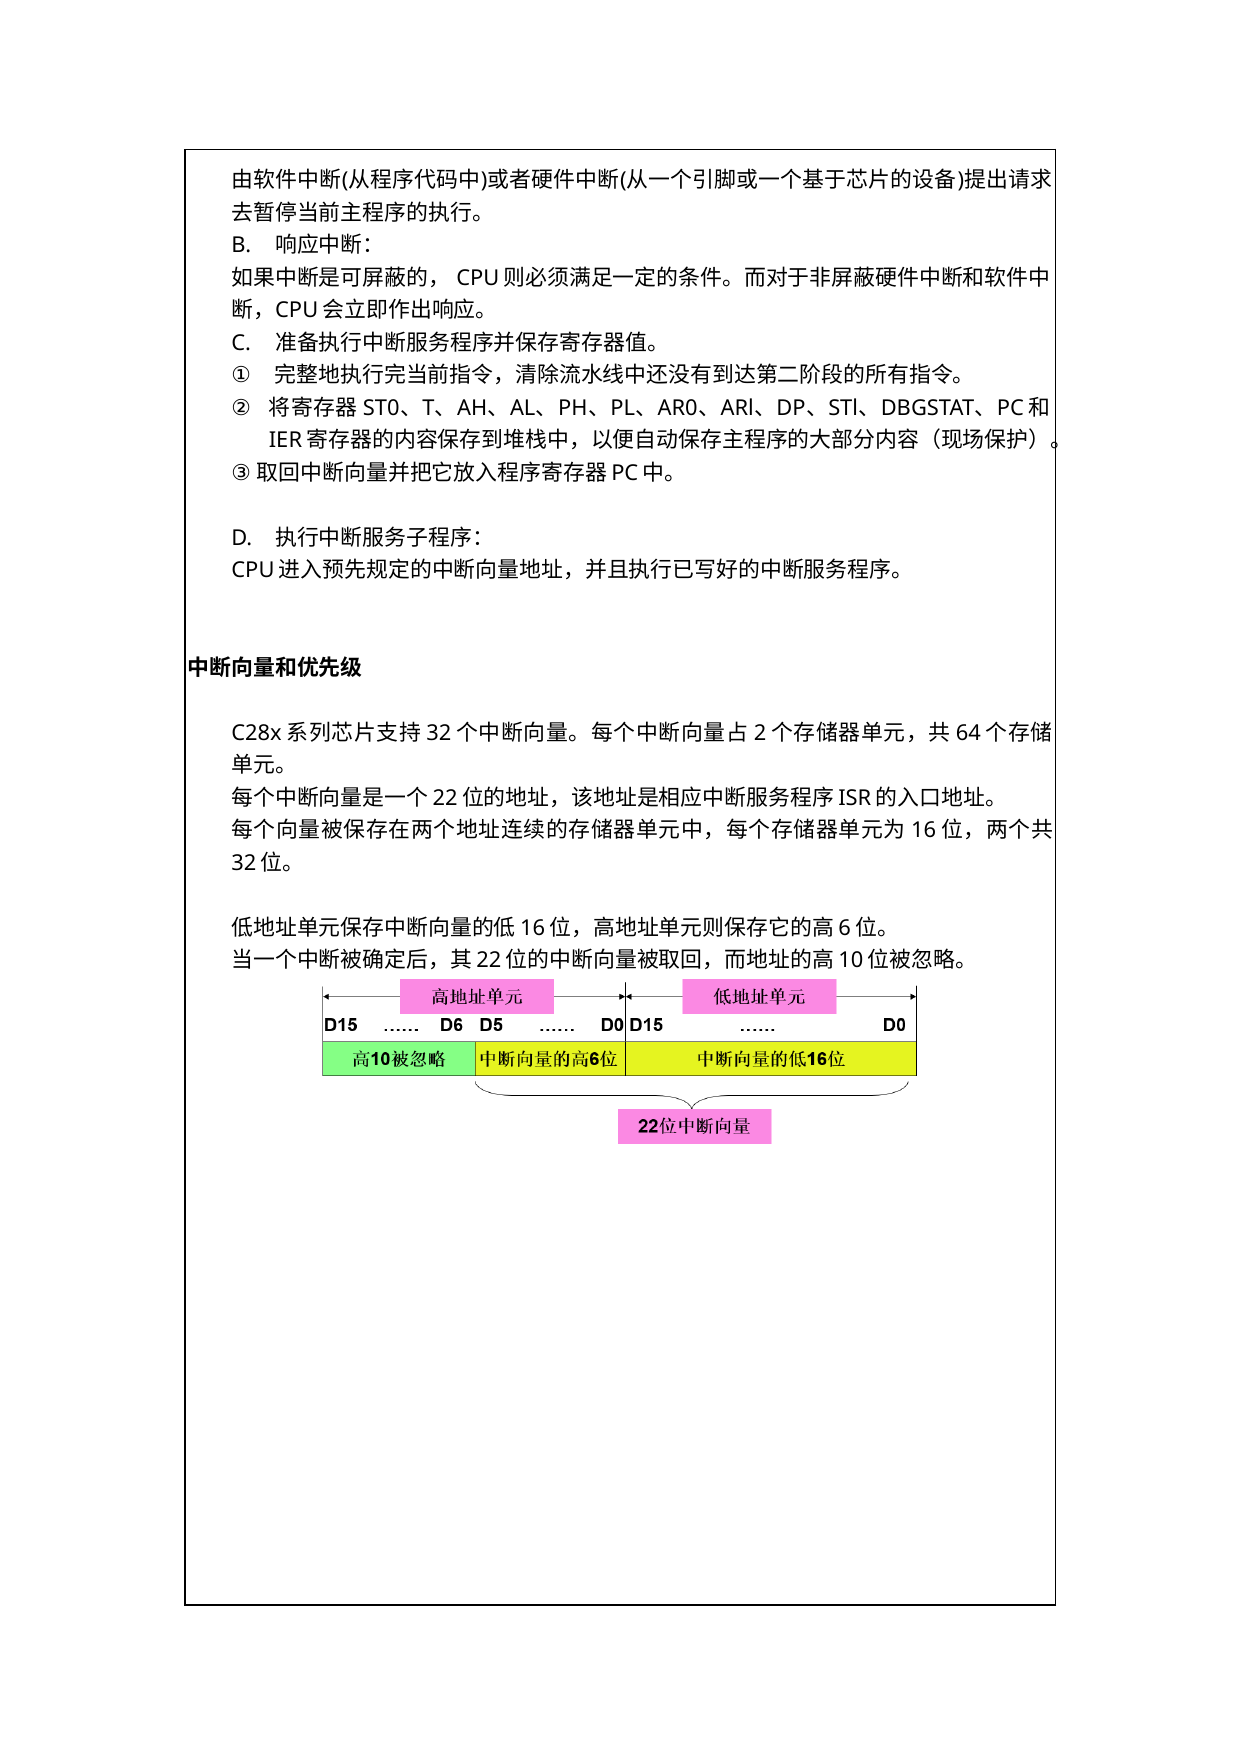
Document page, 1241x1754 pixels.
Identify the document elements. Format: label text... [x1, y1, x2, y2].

list 执行中断服务子程序： [231, 519, 1053, 552]
list 完整地执行完当前指令，清除流水线中还没有到达第二阶段的所有指令。 [231, 357, 1053, 389]
text 当一个中断被确定后，其22位的中断向量被取回，而地址的高10位被忽略。 [231, 942, 1053, 974]
text 如果中断是可屏蔽的， CPU则必须满足一定的条件。而对于非屏蔽硬件中断和软件中断，CPU会立即作出响应。 [231, 259, 1053, 324]
text 低地址单元保存中断向量的低16位，高地址单元则保存它的高6位。 [231, 909, 1053, 942]
text C28x系列芯片支持32个中断向量。每个中断向量占2个存储器单元，共64个存储单元。 [231, 714, 1053, 779]
text 每个中断向量是一个22位的地址，该地址是相应中断服务程序ISR的入口地址。 [187, 779, 1053, 812]
text ③ 取回中断向量并把它放入程序寄存器PC中。 [187, 454, 1053, 487]
list 准备执行中断服务程序并保存寄存器值。 [231, 324, 1053, 357]
list 将寄存器ST0、T、AH、AL、PH、PL、AR0、ARl、DP、STl、DBGSTAT、PC和IER寄存器的内容保存到堆栈中，以便自动保存主程序的大部分内容（现场保护）。 [231, 389, 1053, 454]
text CPU进入预先规定的中断向量地址，并且执行已写好的中断服务程序。 [187, 552, 1053, 584]
text 由软件中断(从程序代码中)或者硬件中断(从一个引脚或一个基于芯片的设备)提出请求去暂停当前主程序的执行。 [231, 162, 1053, 227]
text 每个向量被保存在两个地址连续的存储器单元中，每个存储器单元为16位，两个共32位。 [231, 812, 1053, 877]
list 响应中断： [231, 227, 1053, 259]
picture [321, 974, 919, 1147]
text 中断向量和优先级 [187, 649, 1053, 682]
